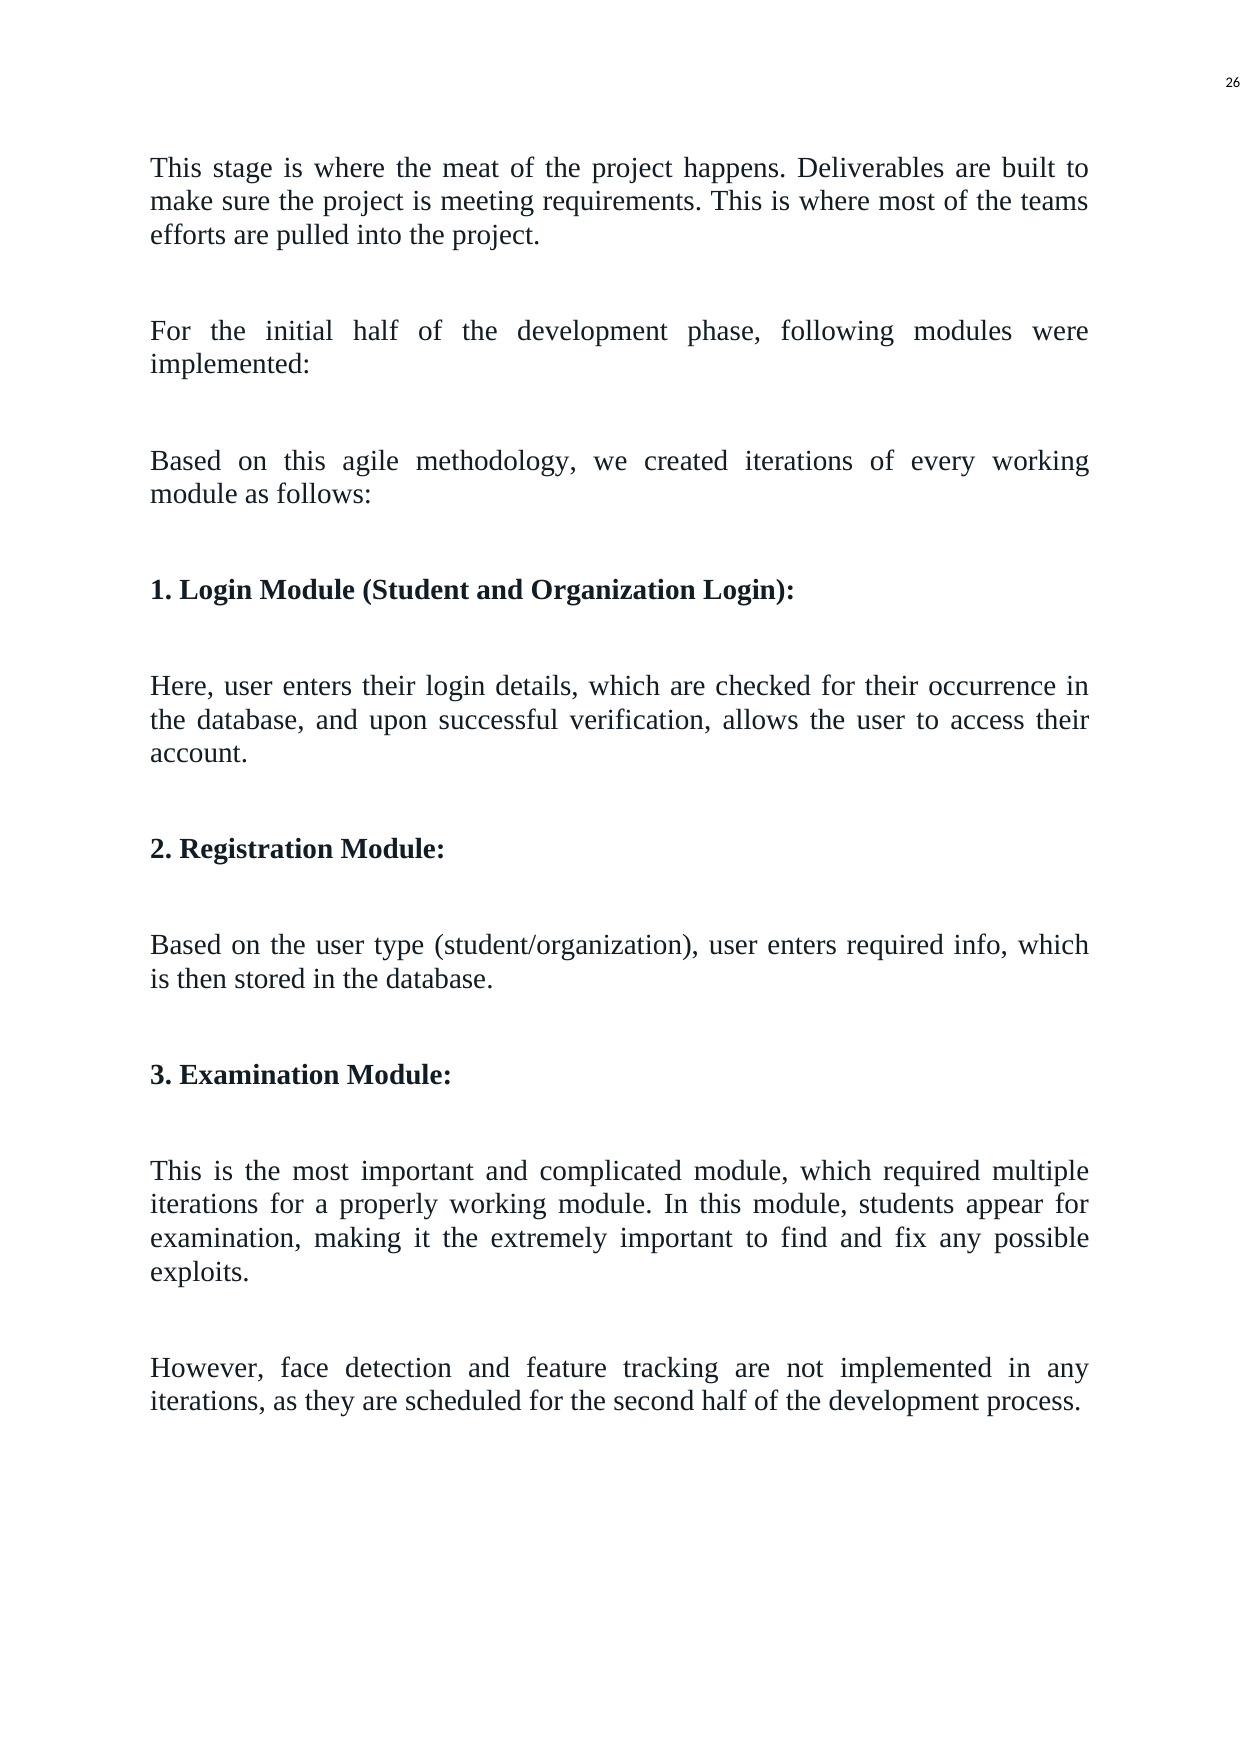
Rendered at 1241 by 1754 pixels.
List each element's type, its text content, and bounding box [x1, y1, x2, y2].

text Based on this agile methodology, we created iterations of every working module as follows: [150, 443, 1090, 510]
text This is the most important and complicated module, which required multiple iterations for a properly working module. In this module, students appear for examination, making it the extremely important to find and fix any possible exploits. [150, 1153, 1090, 1287]
text Here, user enters their login details, which are checked for their occurrence in the database, and upon successful verification, allows the user to access their account. [150, 668, 1090, 769]
text However, face detection and feature tracking are not implemented in any iterations, as they are scheduled for the second half of the development process. [150, 1350, 1090, 1417]
text 3. Examination Module: [150, 1057, 1090, 1091]
text For the initial half of the development phase, following modules were implemented: [150, 313, 1090, 380]
text Based on the user type (student/organization), user enters required info, which is then stored in the database. [150, 927, 1090, 994]
text This stage is where the meat of the project happens. Deliverables are built to make sure the project is meeting requirements. This is where most of the teams efforts are pulled into the project. [150, 150, 1090, 251]
text 1. Login Module (Student and Organization Login): [150, 572, 1090, 606]
text 2. Registration Module: [150, 831, 1090, 865]
